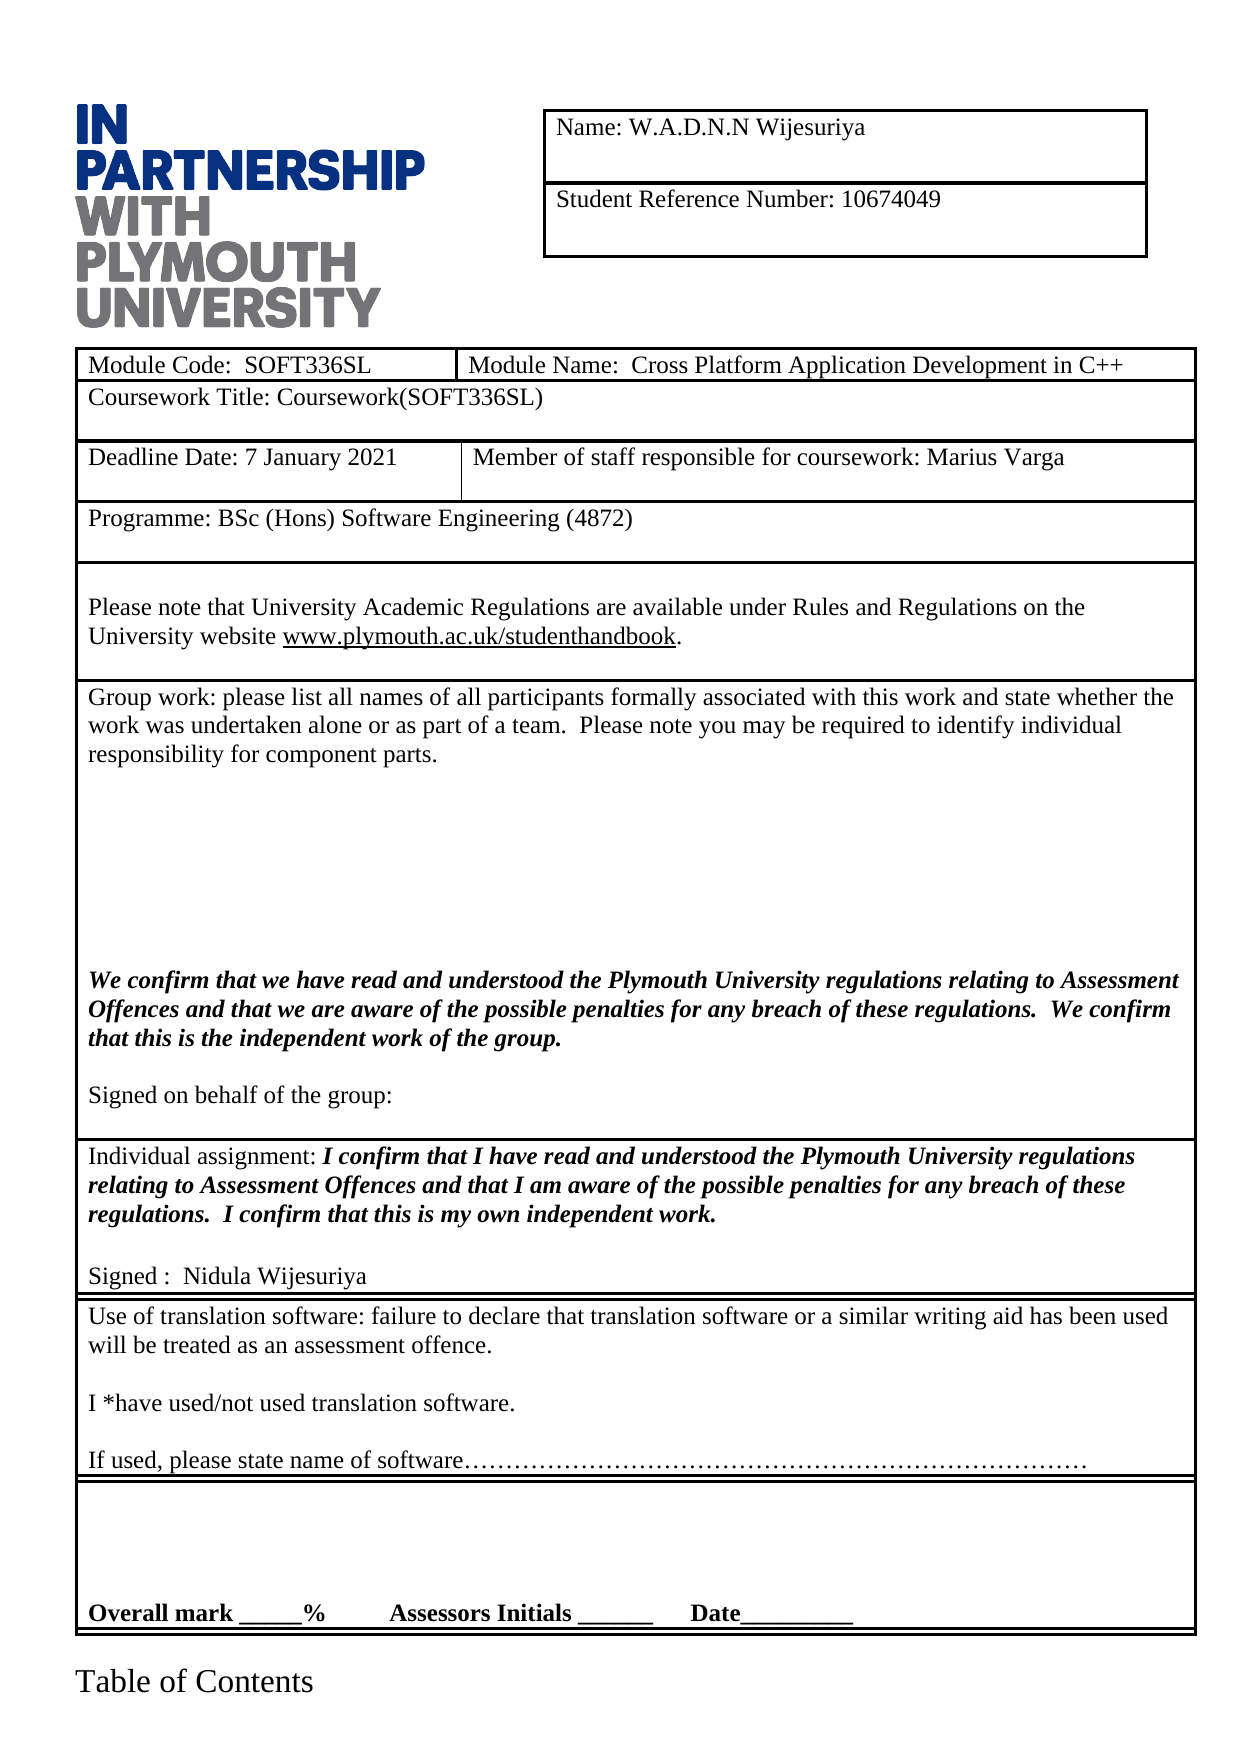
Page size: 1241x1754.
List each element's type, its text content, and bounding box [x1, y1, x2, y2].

table_cell Please note that University Academic Regulations are available under Rules and Regulations on the University website www.plymouth.ac.uk/studenthandbook. [78, 564, 1194, 679]
table_cell Individual assignment: I confirm that I have read and understood the Plymouth University regulations relating to Assessment Offences and that I am aware of the possible penalties for any breach of these regulations. I confirm that this is my own independent work. Signed : Nidula Wijesuriya [78, 1141, 1194, 1292]
table_header Module Code: SOFT336SL [78, 350, 455, 379]
picture [75, 104, 425, 328]
table_cell Group work: please list all names of all participants formally associated with this work and state whether the work was undertaken alone or as part of a team. Please note you may be required to identify individual responsibility for component parts. We confirm that we have read and understood the Plymouth University regulations relating to Assessment Offences and that we are aware of the possible penalties for any breach of these regulations. We confirm that this is the independent work of the group. Signed on behalf of the group: [78, 682, 1194, 1138]
table_cell Programme: BSc (Hons) Software Engineering (4872) [78, 503, 1194, 561]
table_cell Student Reference Number: 10674049 [546, 185, 1145, 254]
table_cell Deadline Date: 7 January 2021 [78, 443, 461, 500]
table_cell Member of staff responsible for coursework: Marius Varga [462, 443, 1194, 500]
table_cell Use of translation software: failure to declare that translation software or a similar writing aid has been used will be treated as an assessment offence. I *have used/not used translation software. If used, please state name of software………………………………………………………………… [78, 1301, 1194, 1474]
table_cell Coursework Title: Coursework(SOFT336SL) [78, 382, 1194, 439]
table_header Module Name: Cross Platform Application Development in C++ [458, 350, 1194, 379]
table_cell Overall mark _____% Assessors Initials ______ Date_________ [78, 1483, 1194, 1627]
table_header Name: W.A.D.N.N Wijesuriya [546, 112, 1145, 181]
